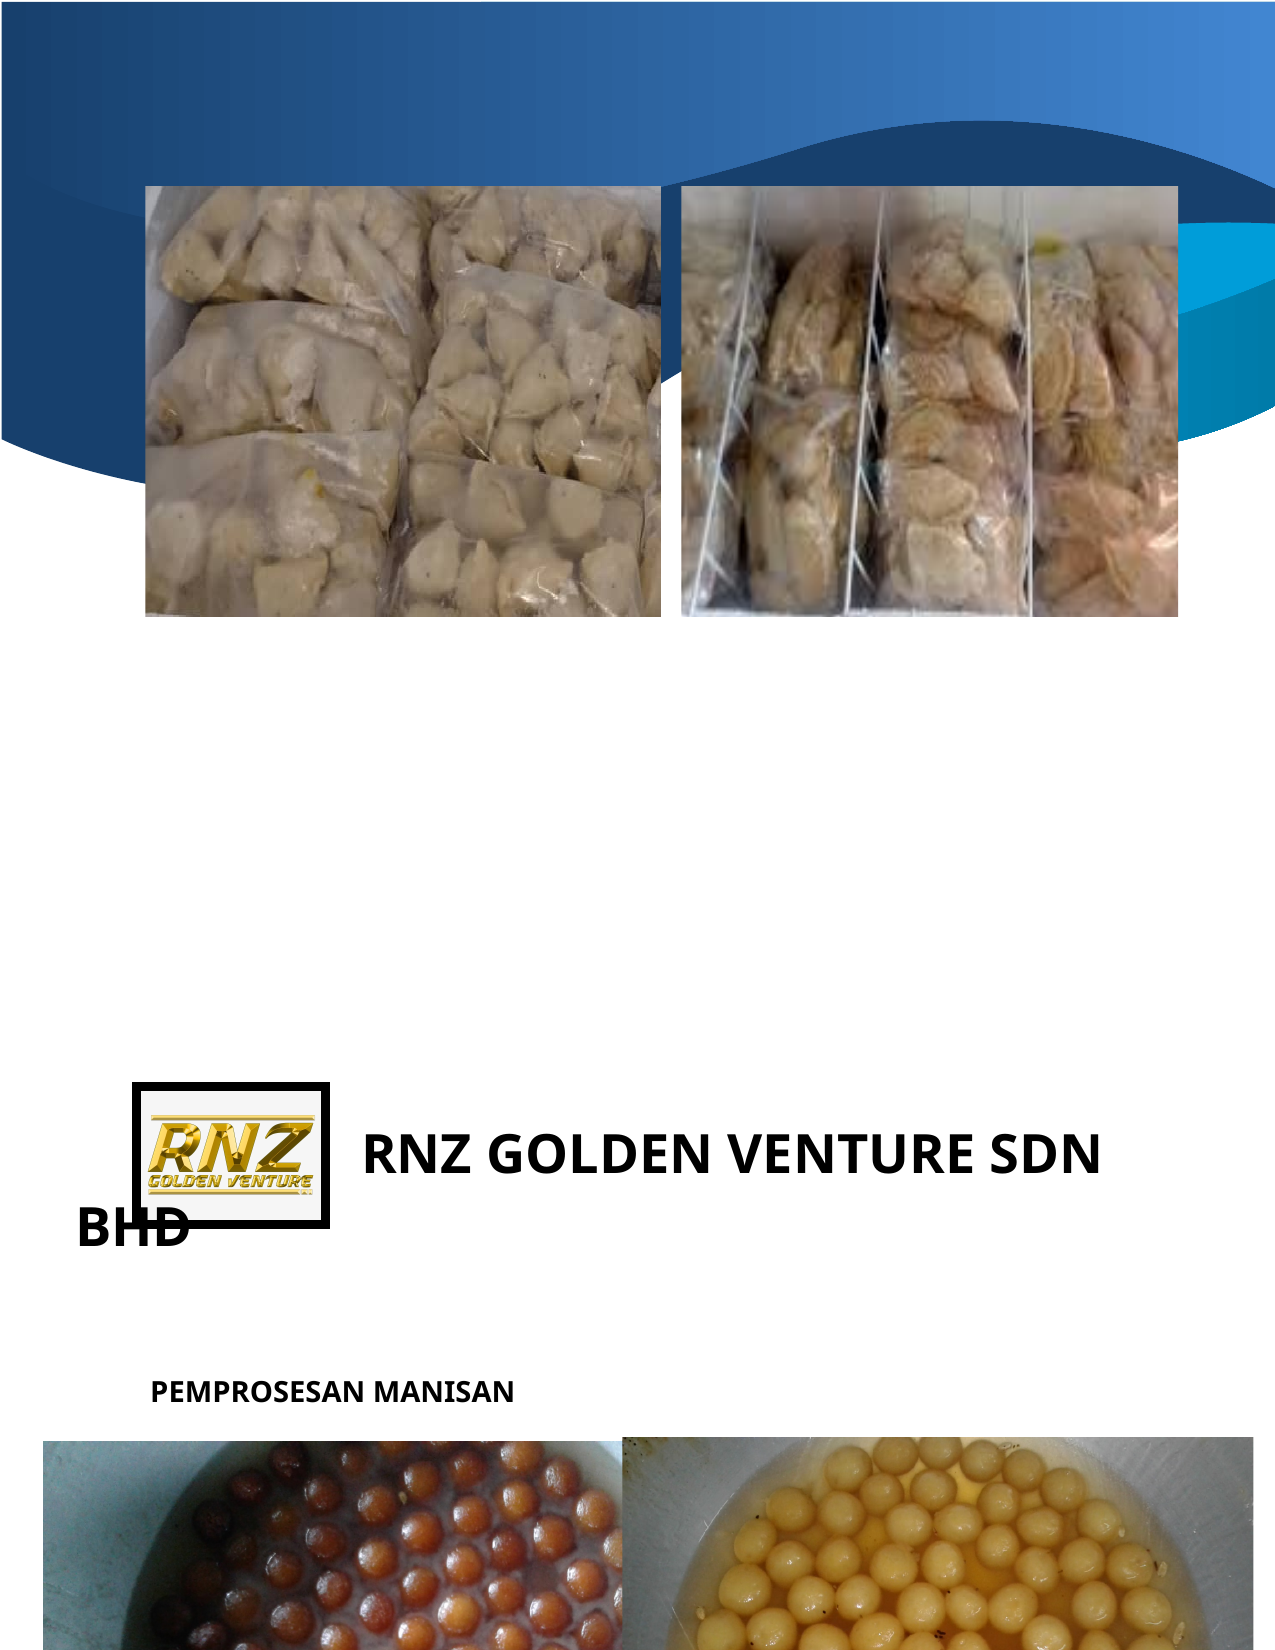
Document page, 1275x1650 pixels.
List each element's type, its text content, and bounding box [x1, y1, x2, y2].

text PEMPROSESAN MANISAN [150, 1372, 1125, 1411]
picture [681, 186, 1179, 617]
picture [141, 1091, 321, 1115]
picture [43, 1437, 1254, 1650]
picture [145, 186, 661, 617]
text RNZ GOLDEN VENTURE SDN BHD [75, 1115, 1125, 1263]
